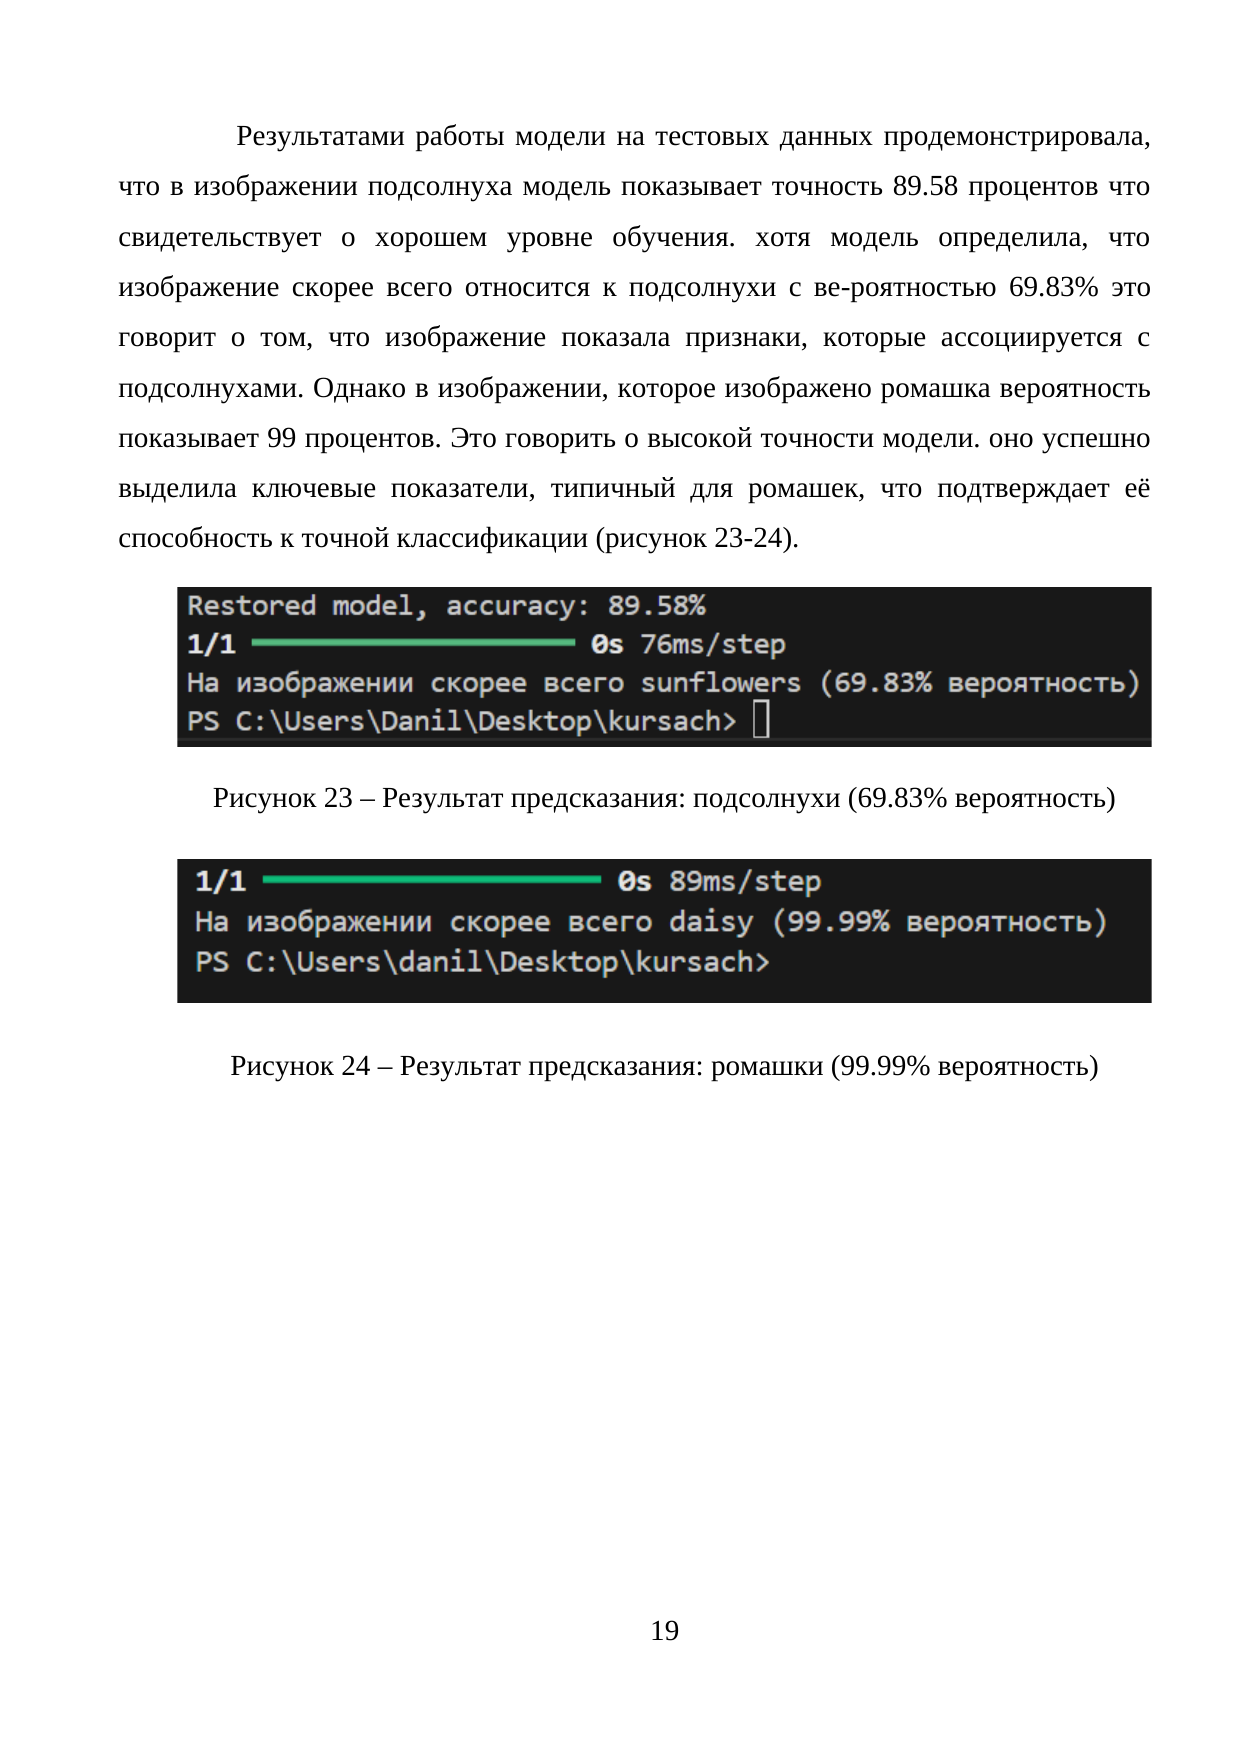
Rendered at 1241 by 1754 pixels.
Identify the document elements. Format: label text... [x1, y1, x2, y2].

picture [177, 587, 1152, 747]
text Результатами работы модели на тестовых данных продемонстрировала, что в изображении подсолнуха модель показывает точность 89.58 процентов что свидетельствует о хорошем уровне обучения. хотя модель определила, что изображение скорее всего относится к подсолнухи с ве-роятностью 69.83% это говорит о том, что изображение показала признаки, которые ассоциируется с подсолнухами. Однако в изображении, которое изображено ромашка вероятность показывает 99 процентов. Это говорить о высокой точности модели. оно успешно выделила ключевые показатели, типичный для ромашек, что подтверждает её способность к точной классификации (рисунок 23-24). [118, 118, 1152, 554]
picture [177, 859, 1152, 1003]
text Рисунок 23 – Результат предсказания: подсолнухи (69.83% вероятность) [177, 780, 1152, 813]
text Рисунок 24 – Результат предсказания: ромашки (99.99% вероятность) [177, 1048, 1152, 1082]
